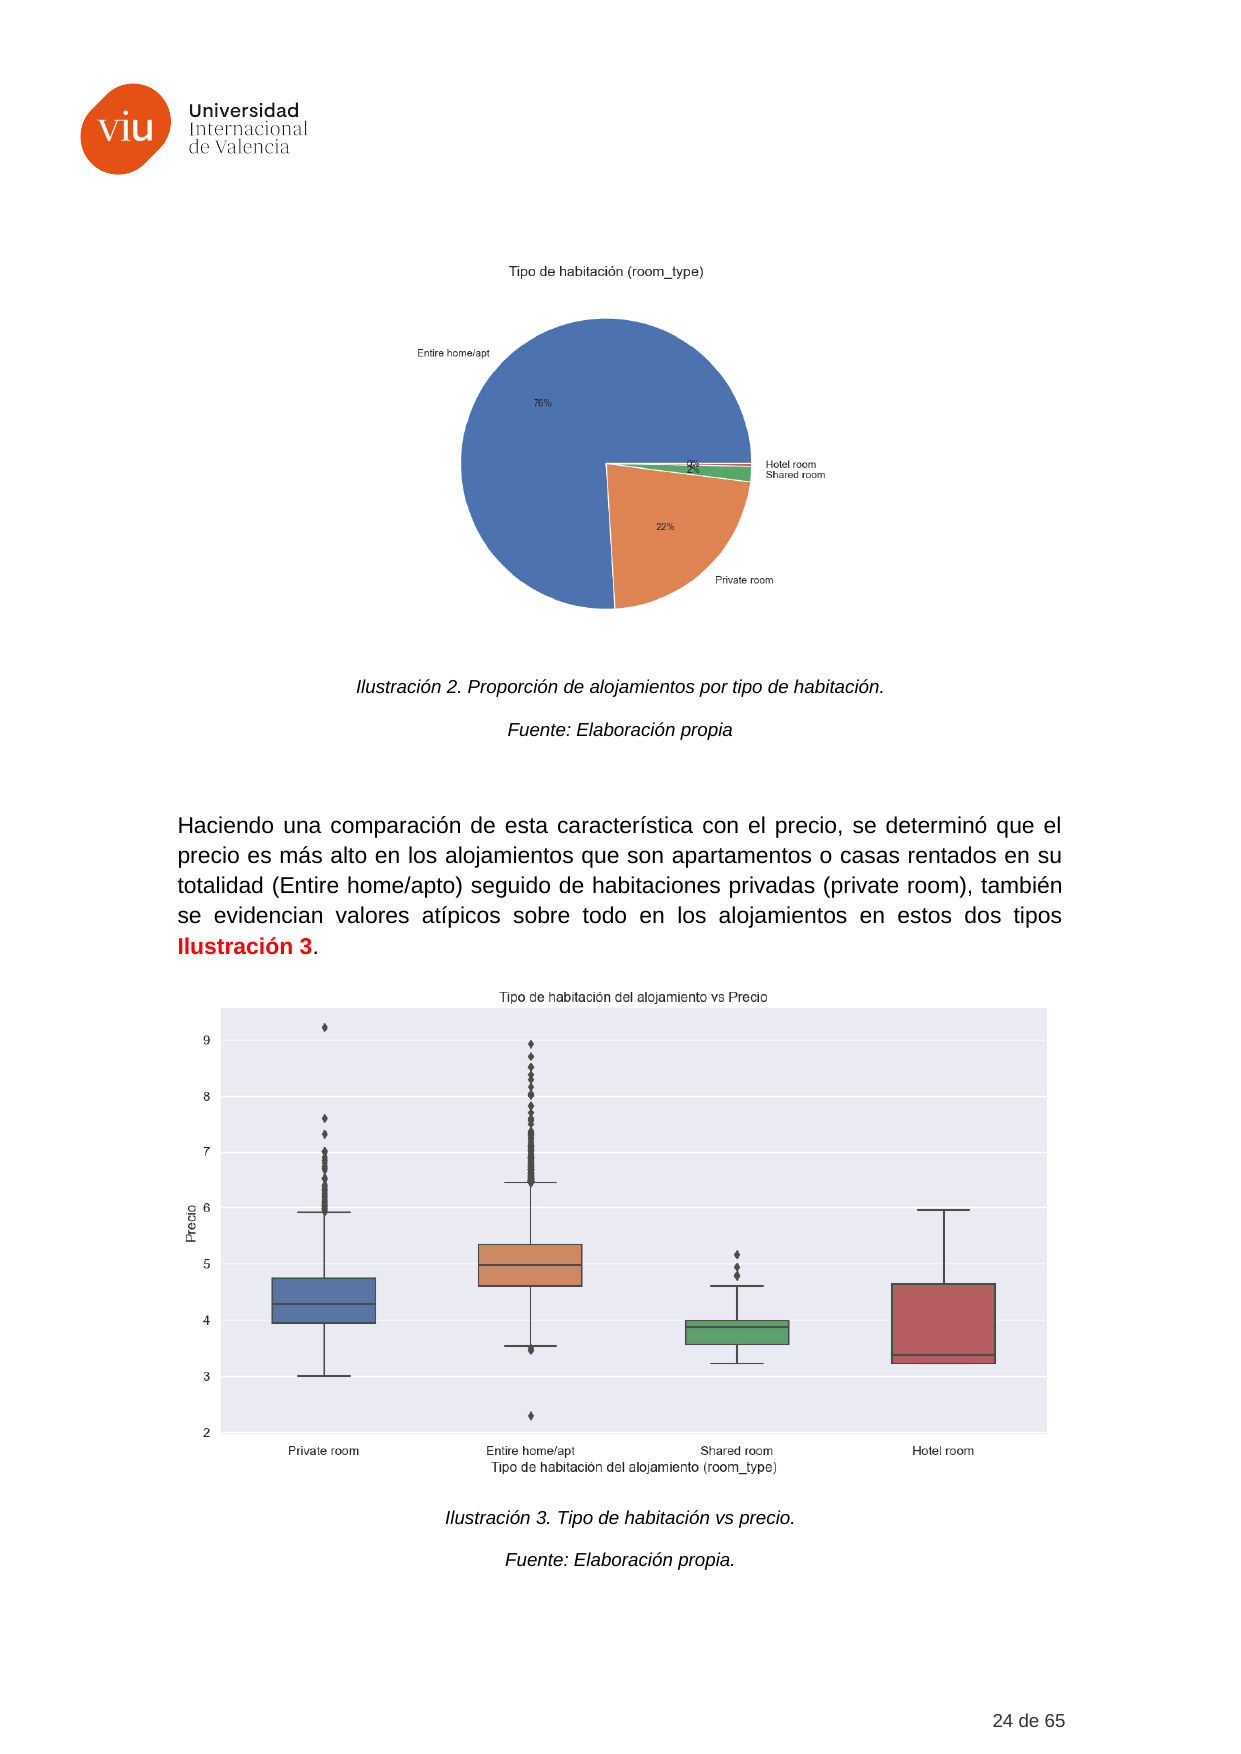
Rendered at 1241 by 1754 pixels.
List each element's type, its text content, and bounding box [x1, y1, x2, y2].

text Fuente: Elaboración propia. [177, 1549, 1063, 1570]
picture [410, 259, 830, 652]
text Fuente: Elaboración propia [177, 718, 1063, 740]
picture [59, 62, 329, 197]
text Haciendo una comparación de esta característica con el precio, se determinó que el precio es más alto en los alojamientos que son apartamentos o casas rentados en su totalidad (Entire home/apto) seguido de habitaciones privadas (private room), también se evidencian valores atípicos sobre todo en los alojamientos en estos dos tipos Ilustración 3. [177, 812, 1063, 959]
picture [177, 983, 1054, 1482]
